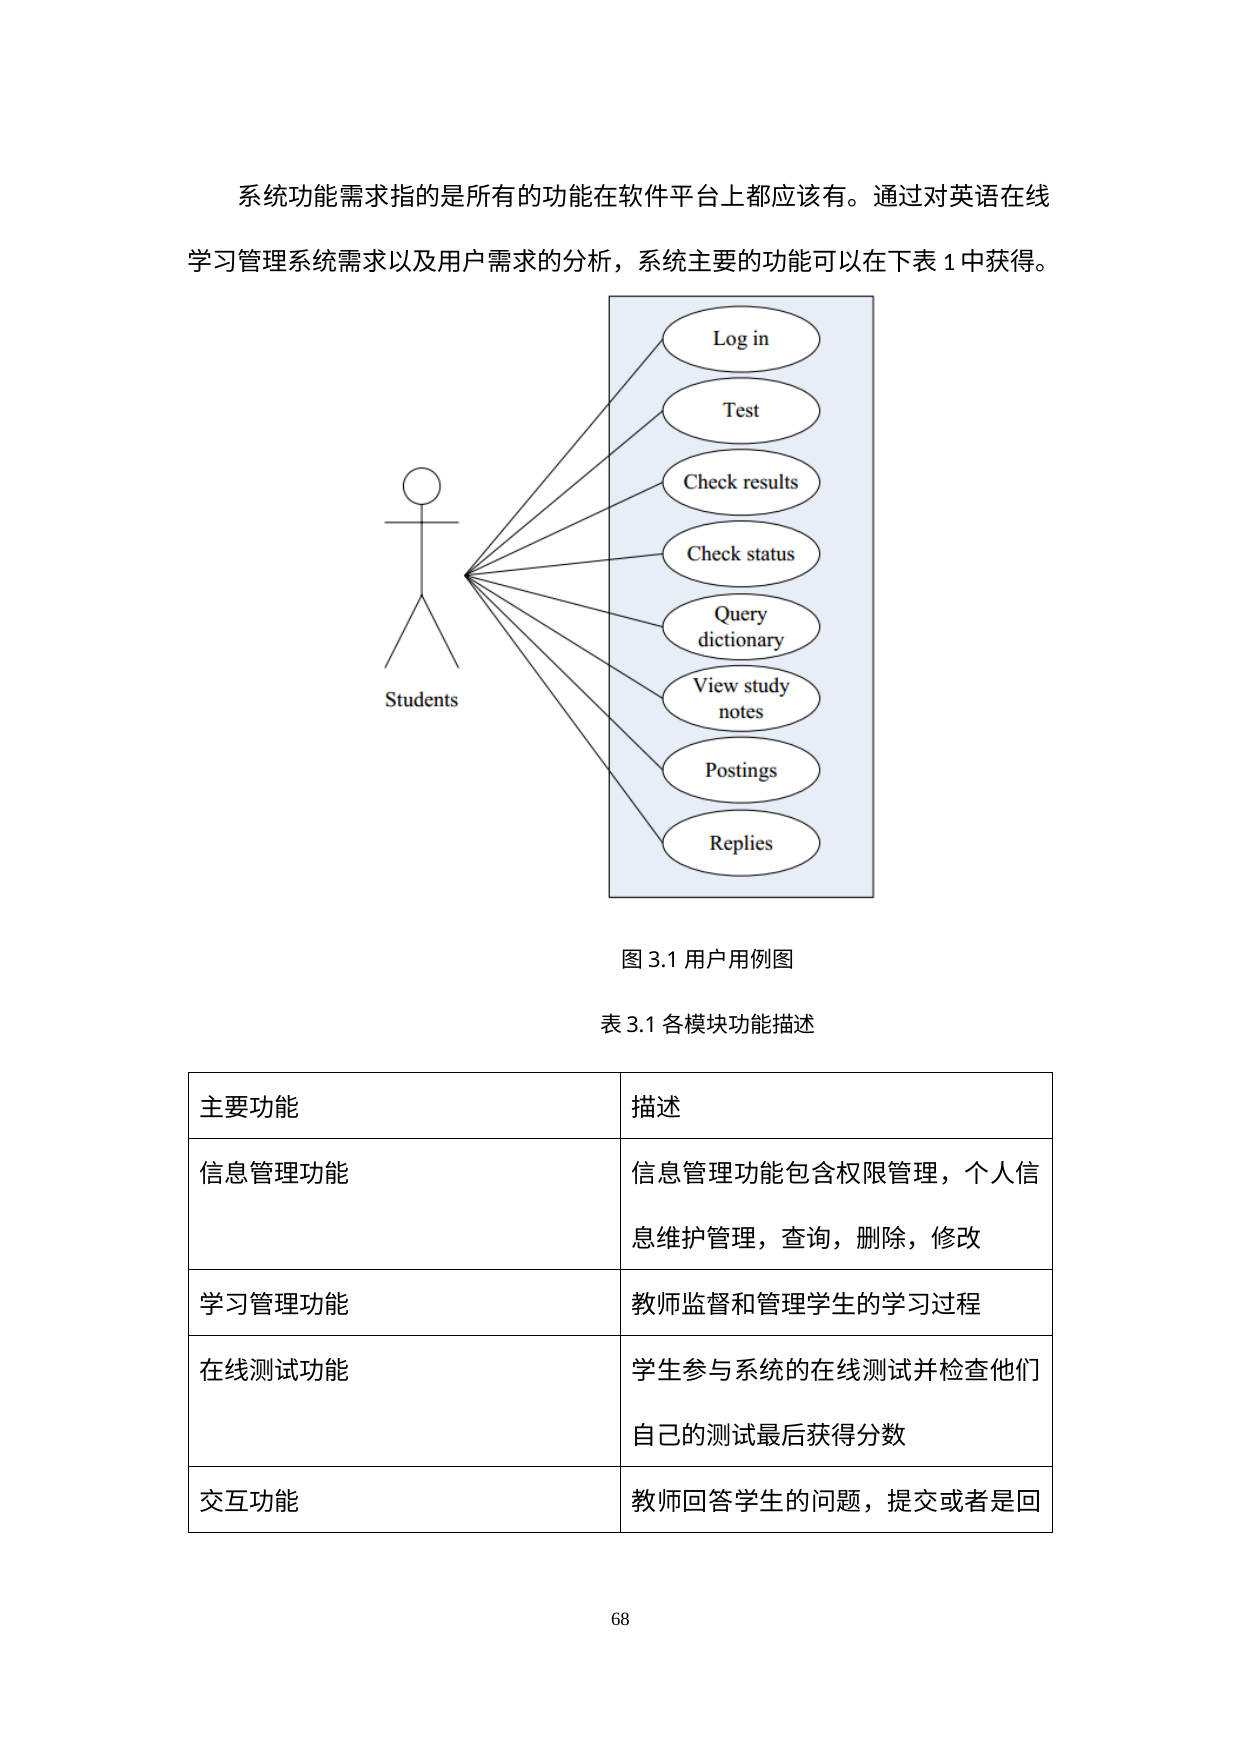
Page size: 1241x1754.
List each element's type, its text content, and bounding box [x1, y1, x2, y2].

table_header 描述 [621, 1073, 1052, 1138]
table_cell 在线测试功能 [189, 1336, 620, 1466]
table_cell 信息管理功能包含权限管理，个人信息维护管理，查询，删除，修改 [621, 1139, 1052, 1269]
table_header 主要功能 [189, 1073, 620, 1138]
table_cell 学习管理功能 [189, 1270, 620, 1335]
table_cell 学生参与系统的在线测试并检查他们自己的测试最后获得分数 [621, 1336, 1052, 1466]
picture [296, 292, 944, 917]
text 表3.1 各模块功能描述 [319, 1007, 1053, 1039]
table_cell 信息管理功能 [189, 1139, 620, 1269]
text 系统功能需求指的是所有的功能在软件平台上都应该有。通过对英语在线学习管理系统需求以及用户需求的分析，系统主要的功能可以在下表1中获得。 [187, 162, 1053, 292]
text 图3.1 用户用例图 [319, 942, 1053, 974]
table_cell 教师监督和管理学生的学习过程 [621, 1270, 1052, 1335]
table_cell 交互功能 [189, 1467, 620, 1532]
table_cell 教师回答学生的问题，提交或者是回答 [621, 1467, 1052, 1532]
